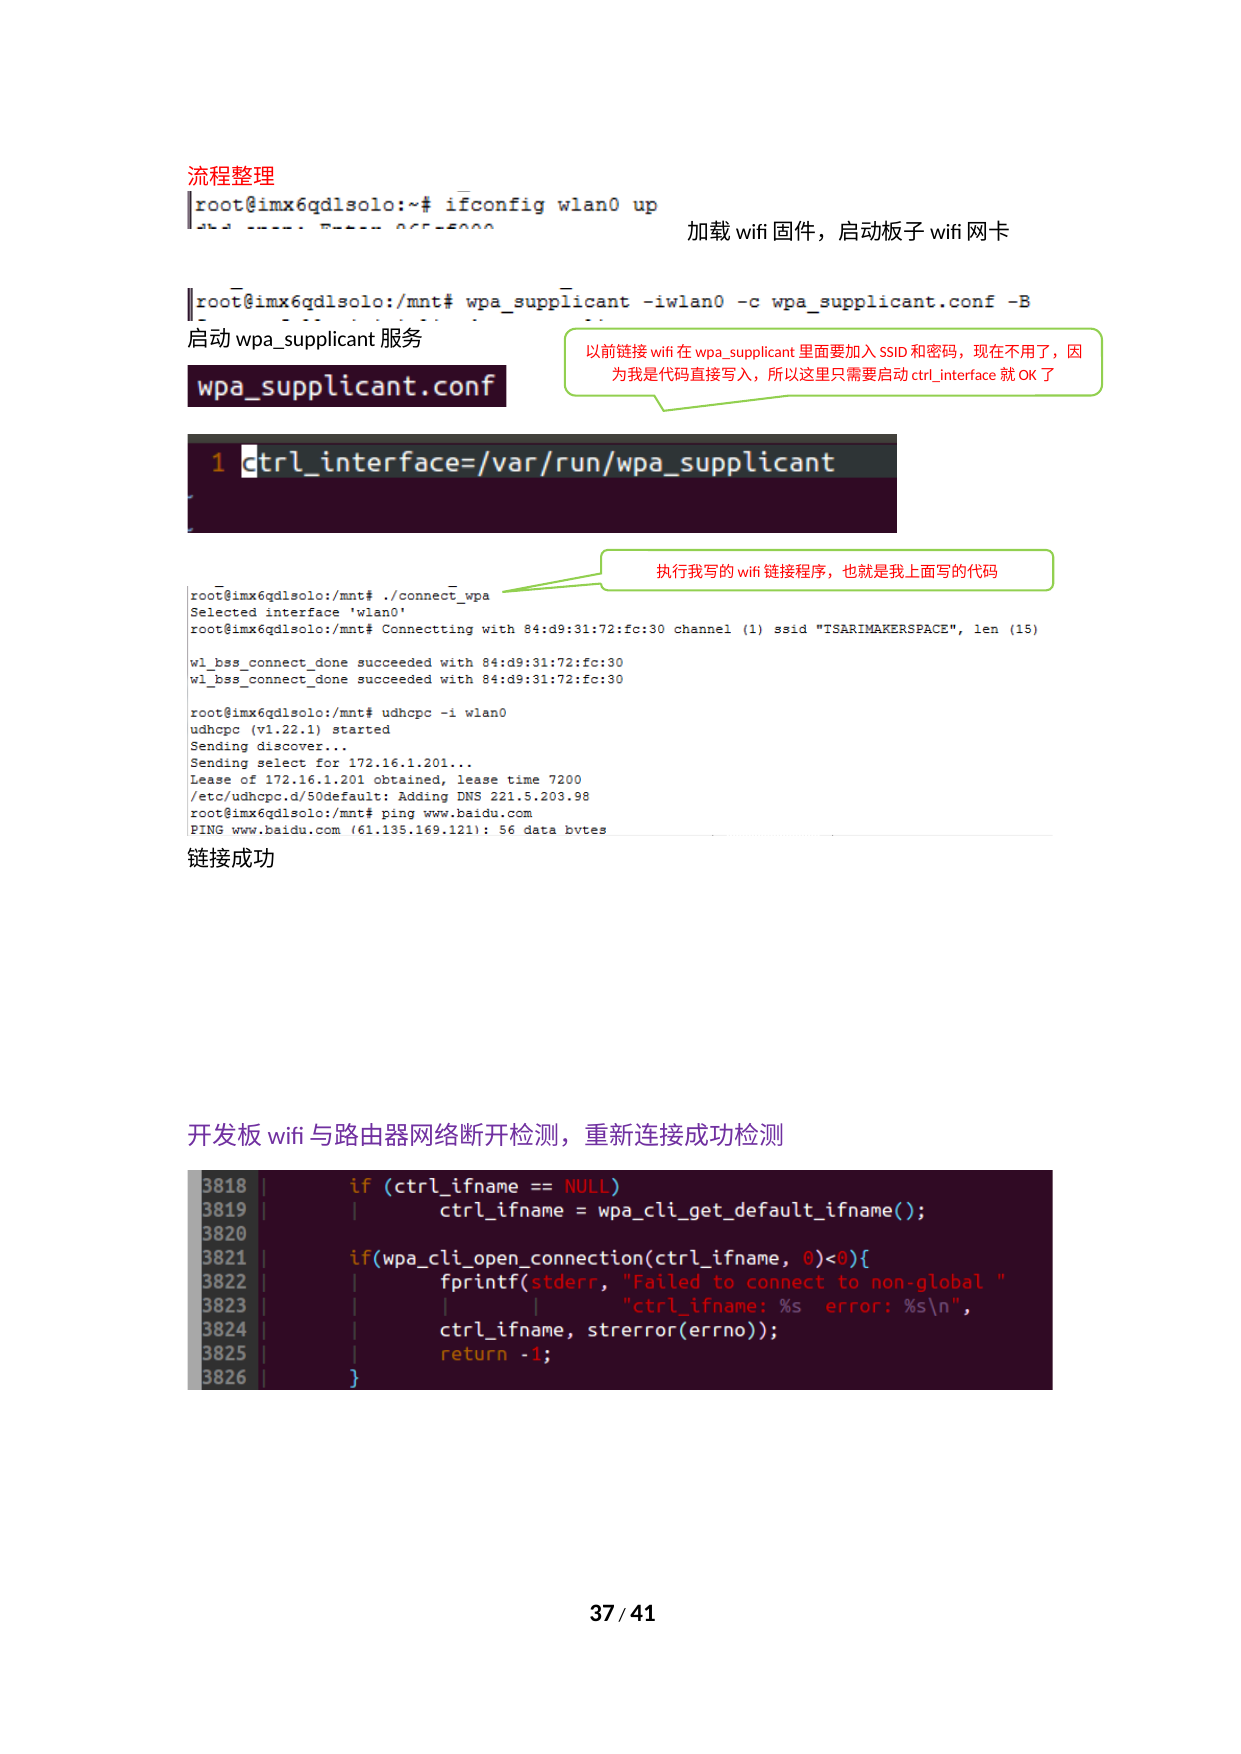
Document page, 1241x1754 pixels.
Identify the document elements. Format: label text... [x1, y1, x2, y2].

text 链接成功 [187, 841, 1053, 873]
picture [187, 434, 897, 533]
text 流程整理 [187, 158, 1053, 191]
text 开发板wifi与路由器网络断开检测，重新连接成功检测 [187, 1101, 1053, 1166]
picture [187, 288, 1053, 321]
text 启动wpa_supplicant服务 [187, 321, 1053, 353]
picture [187, 191, 688, 229]
picture [187, 586, 1053, 836]
picture [187, 1170, 1053, 1390]
picture [187, 365, 507, 407]
